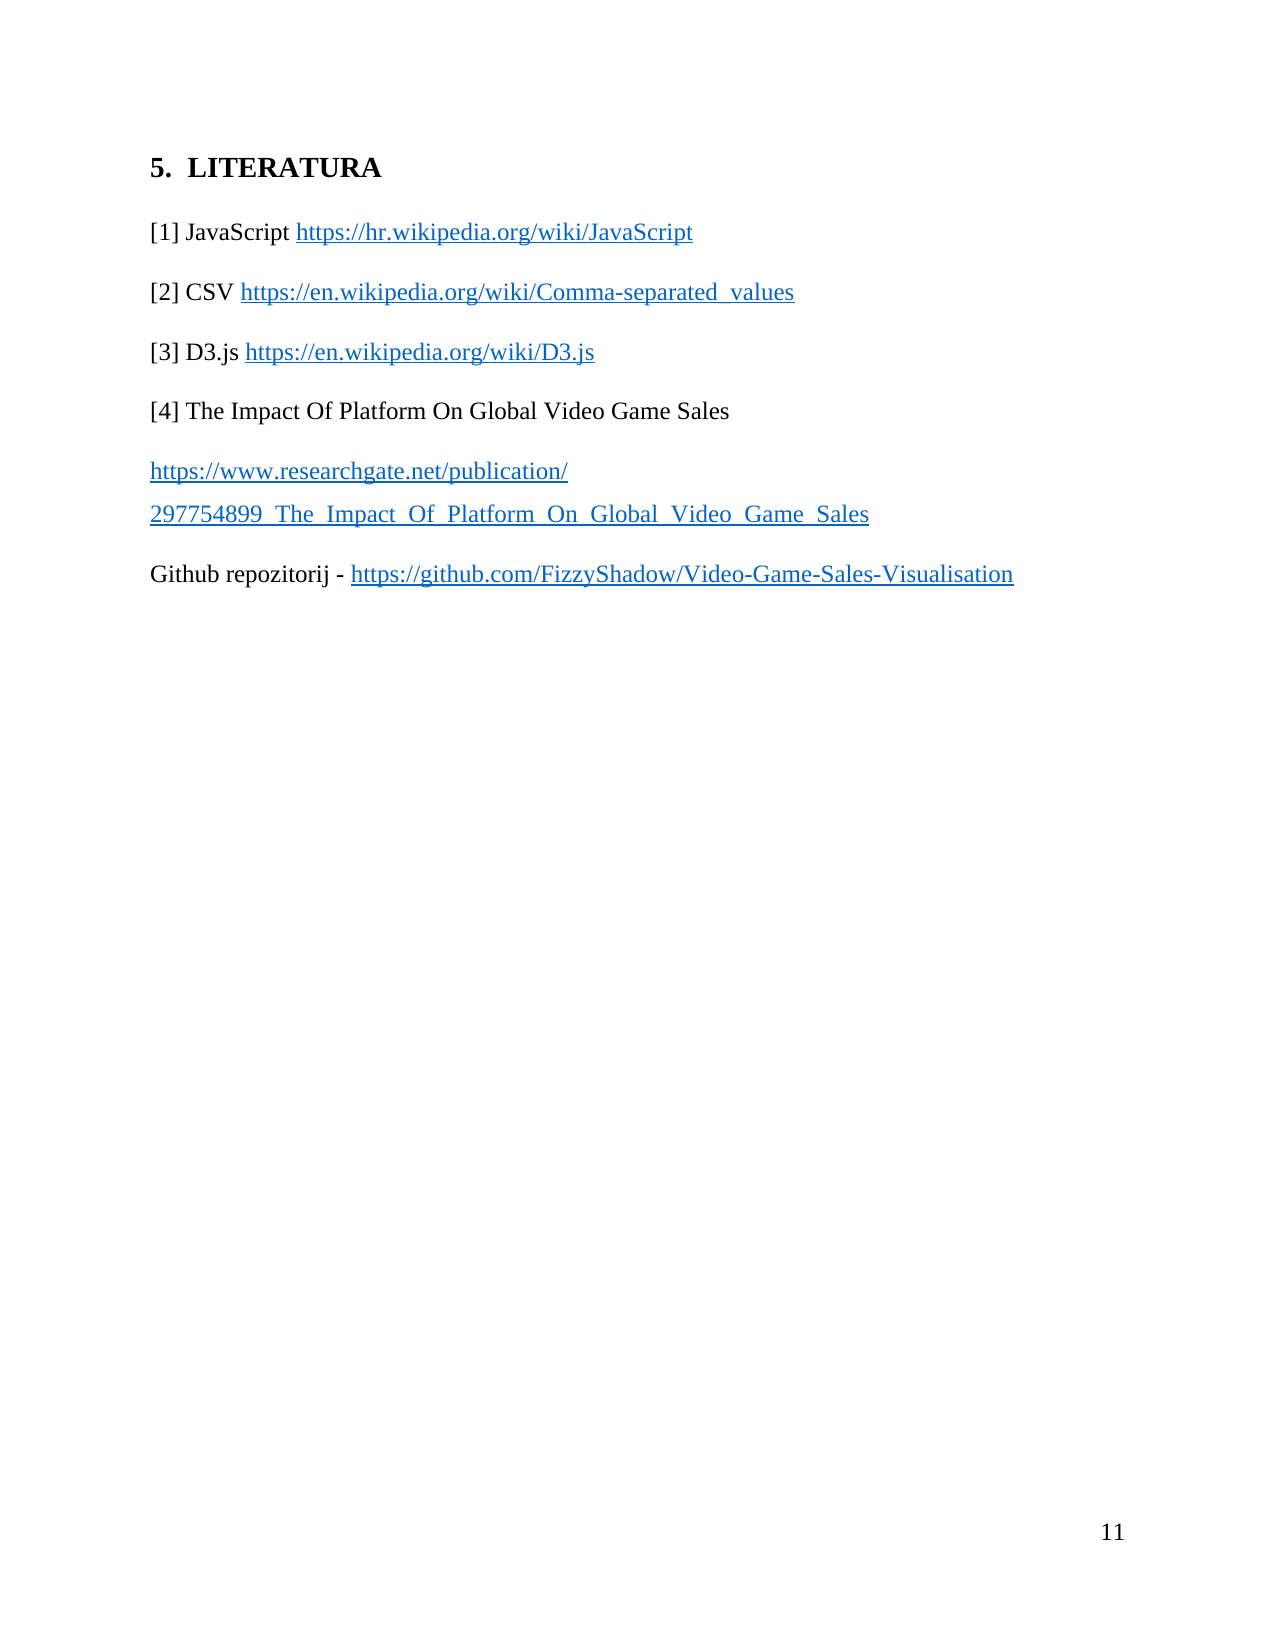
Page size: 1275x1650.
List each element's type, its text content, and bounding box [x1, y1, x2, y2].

text [4] The Impact Of Platform On Global Video Game Sales [150, 396, 1125, 425]
text https://www.researchgate.net/publication/297754899_The_Impact_Of_Platform_On_Global_Video_Game_Sales [150, 456, 1125, 528]
text [3] D3.js https://en.wikipedia.org/wiki/D3.js [150, 337, 1125, 365]
text [1] JavaScript https://hr.wikipedia.org/wiki/JavaScript [150, 217, 1125, 246]
text [2] CSV https://en.wikipedia.org/wiki/Comma-separated_values [150, 277, 1125, 306]
text Github repozitorij - https://github.com/FizzyShadow/Video-Game-Sales-Visualisation [150, 559, 1125, 588]
subtitle LITERATURA [150, 150, 1125, 183]
